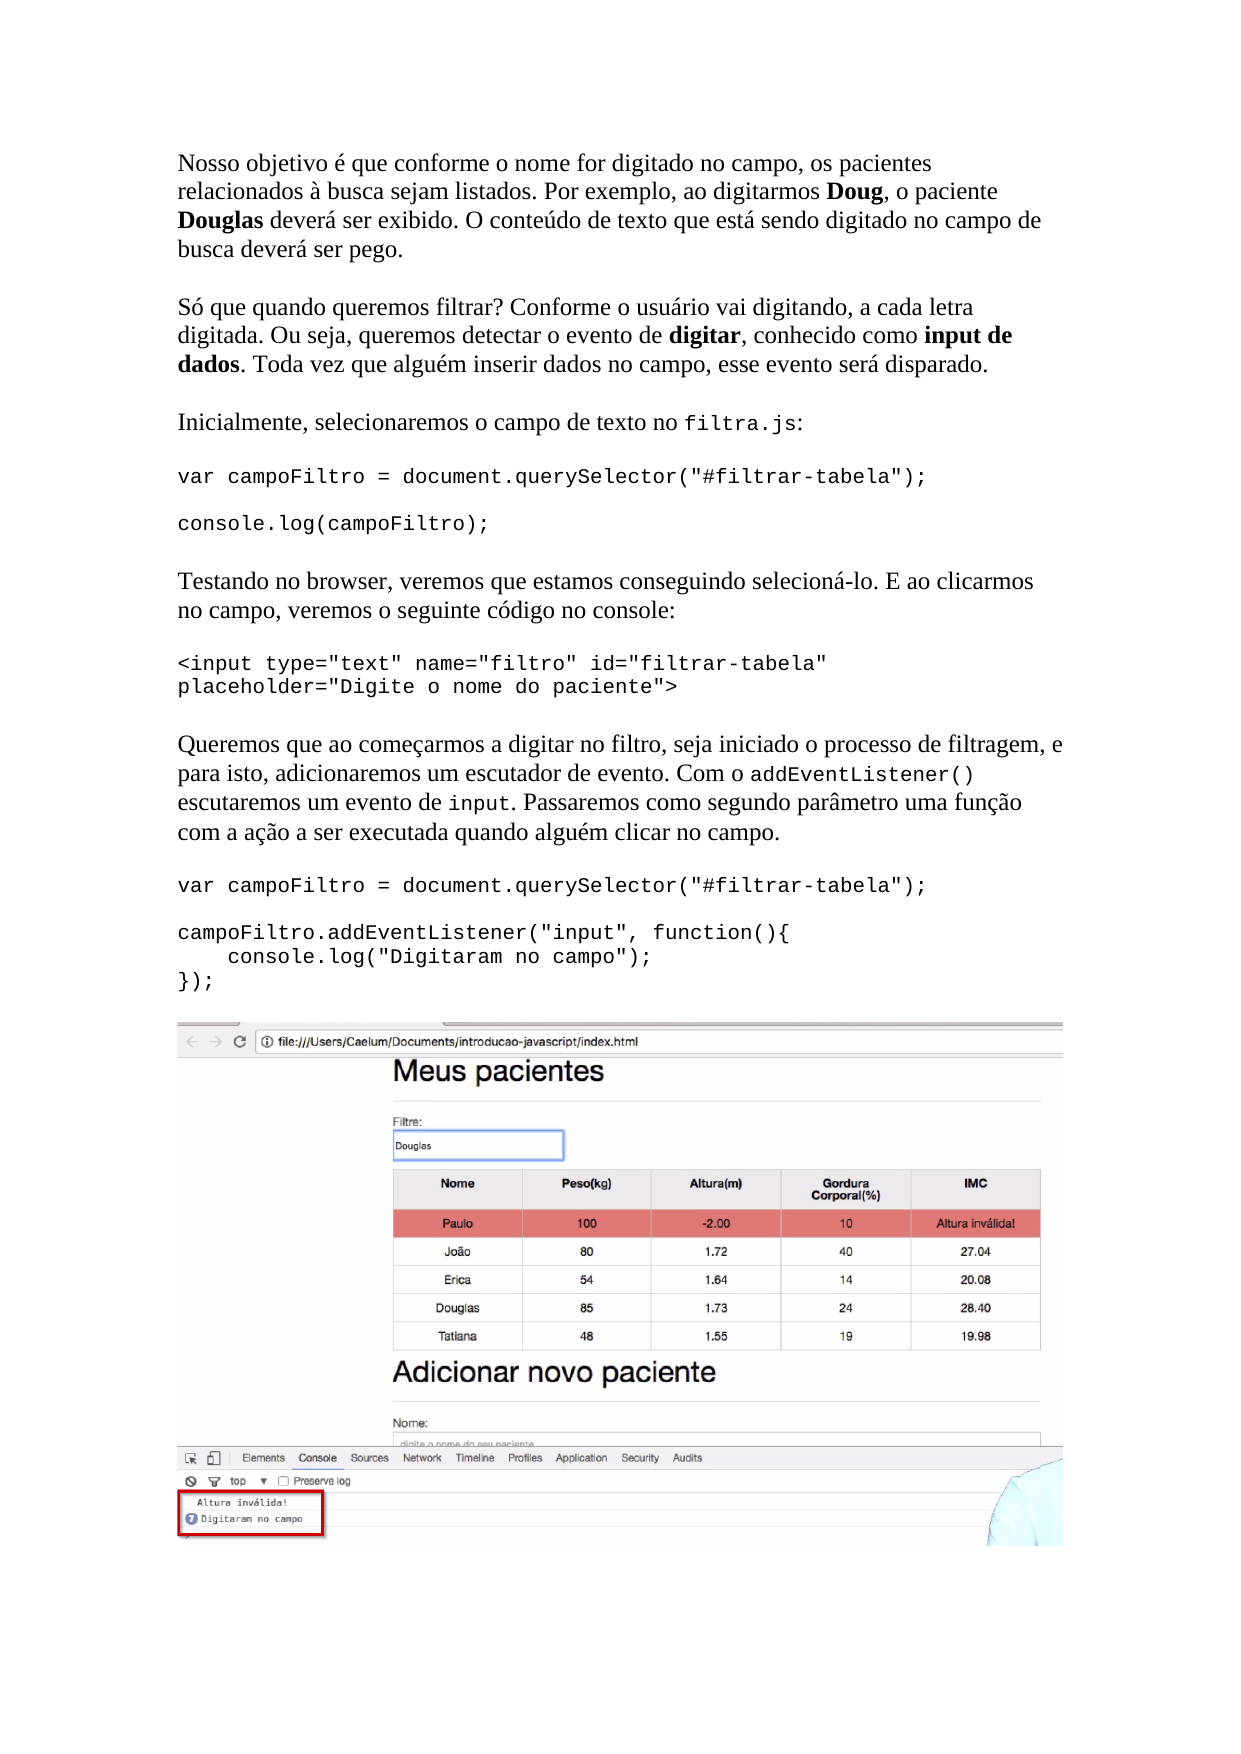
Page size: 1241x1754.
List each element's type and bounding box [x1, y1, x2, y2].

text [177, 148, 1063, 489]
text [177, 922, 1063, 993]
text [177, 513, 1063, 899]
picture [177, 1022, 1063, 1546]
